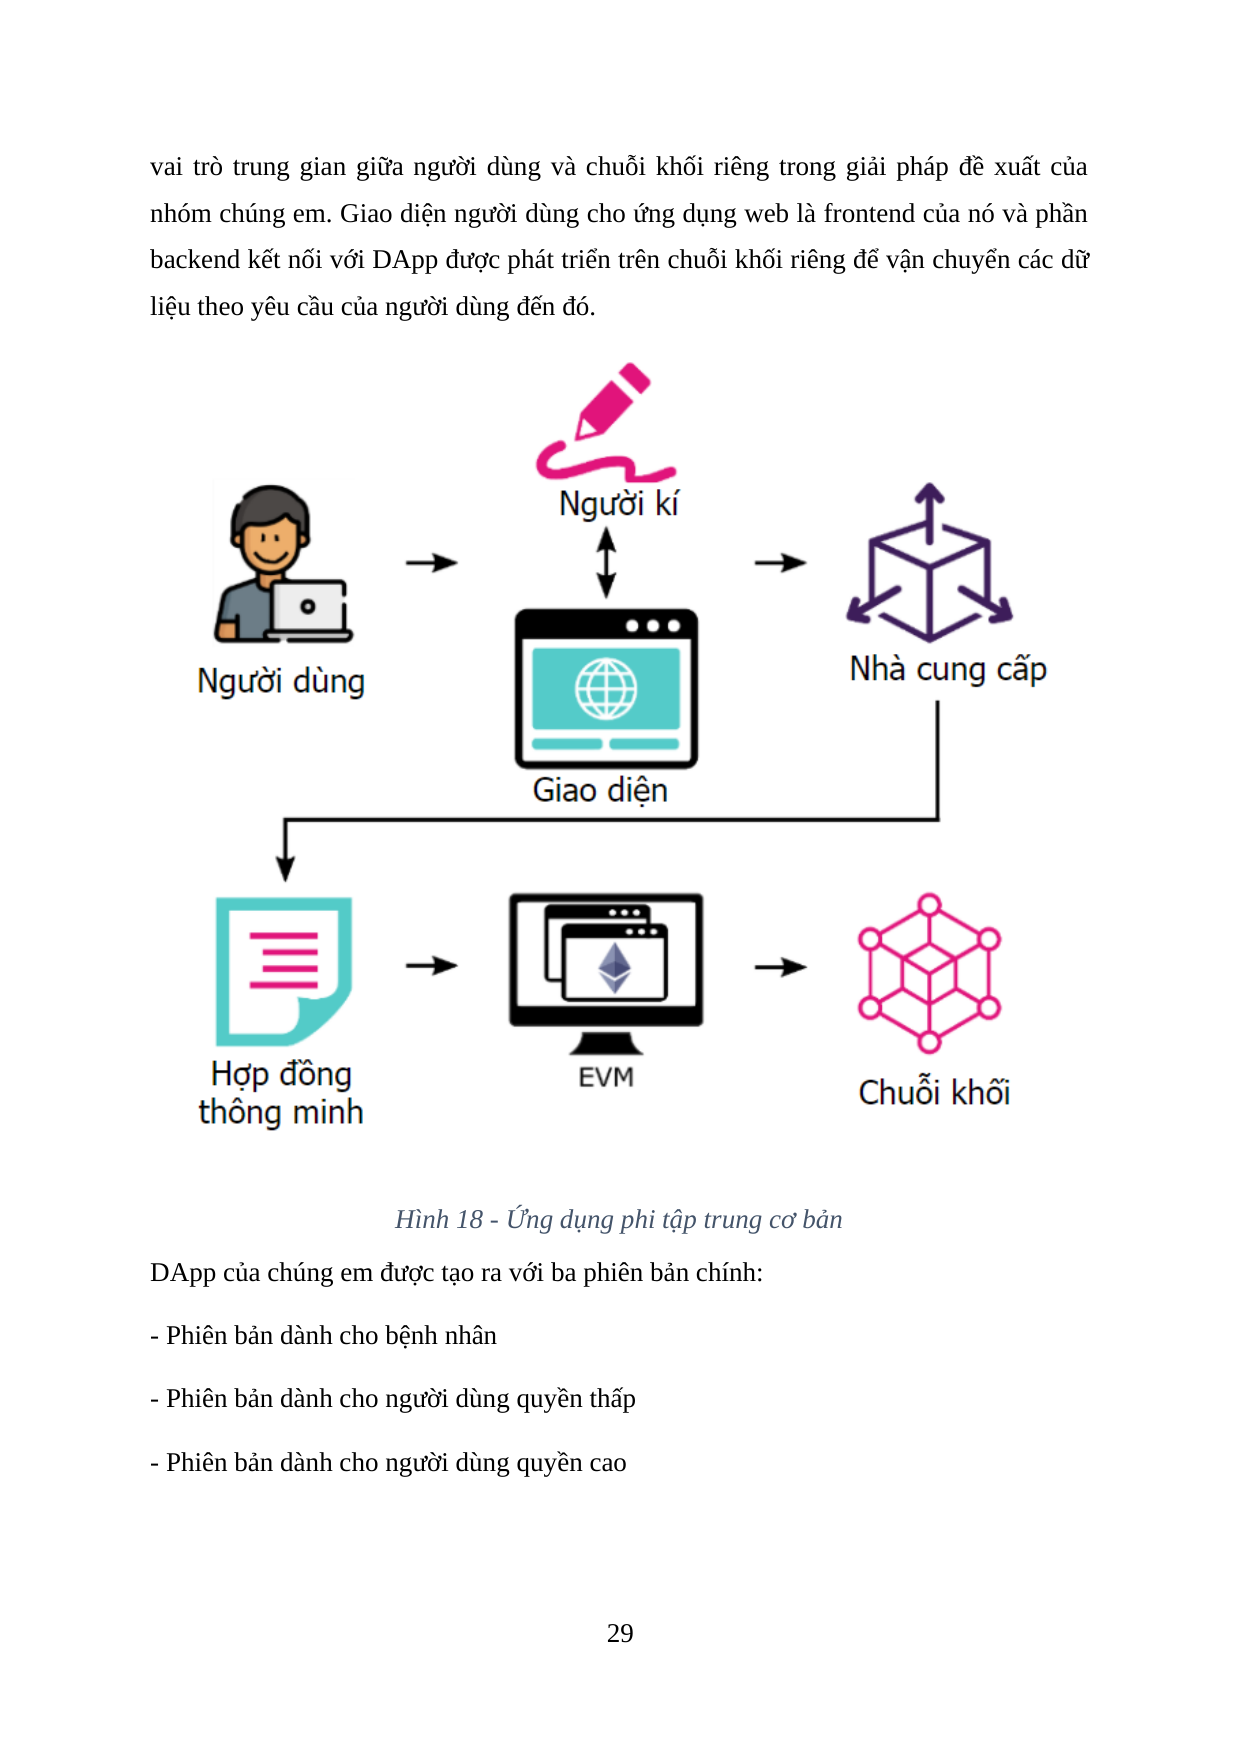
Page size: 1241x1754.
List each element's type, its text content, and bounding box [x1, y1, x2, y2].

text - Phiên bản dành cho bệnh nhân [150, 1319, 1090, 1350]
picture [150, 353, 1091, 1185]
text - Phiên bản dành cho người dùng quyền thấp [150, 1382, 1090, 1413]
text DApp của chúng em được tạo ra với ba phiên bản chính: [150, 1256, 1090, 1287]
text - Phiên bản dành cho người dùng quyền cao [150, 1446, 1090, 1477]
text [150, 150, 1090, 321]
